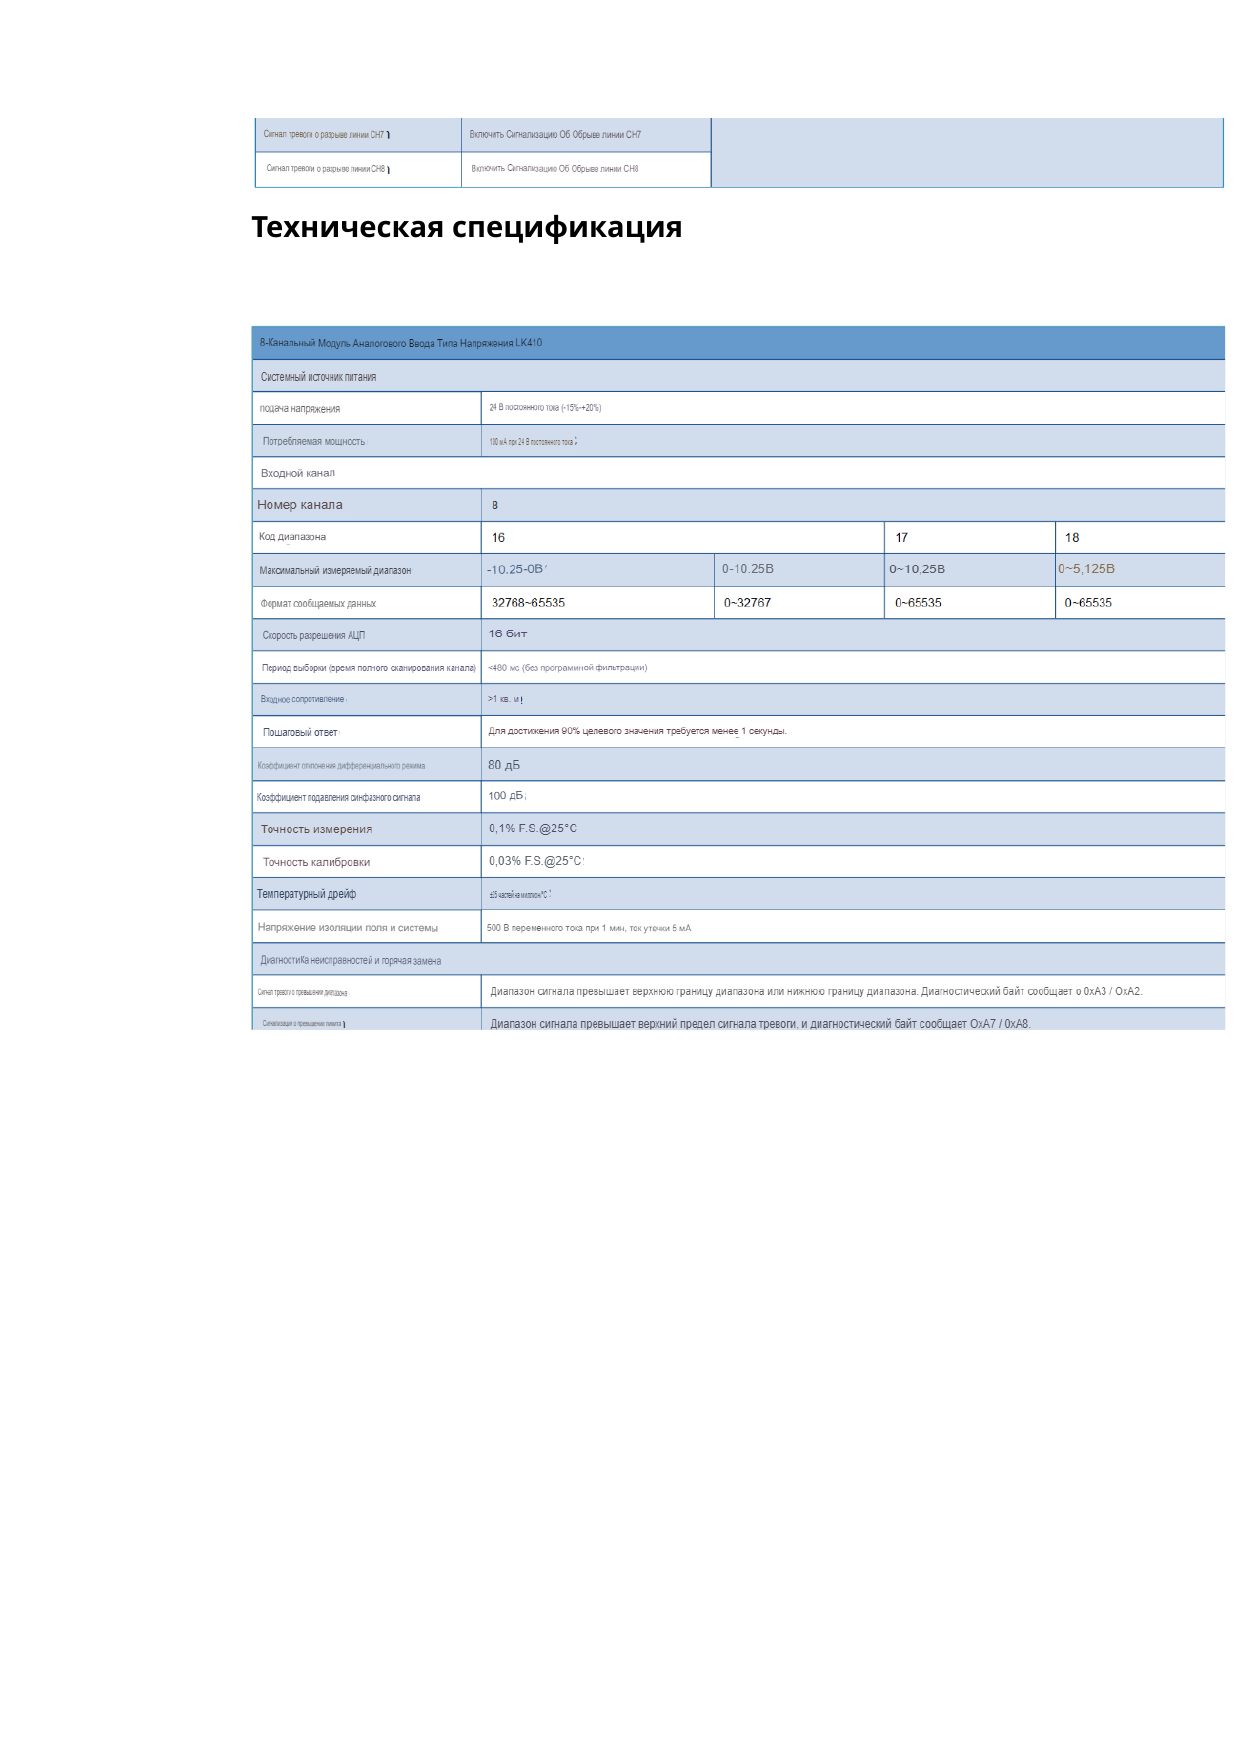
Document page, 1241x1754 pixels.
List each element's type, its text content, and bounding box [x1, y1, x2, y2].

picture [251, 325, 1226, 1030]
picture [251, 118, 1226, 188]
text Техническая спецификация [177, 206, 1152, 246]
